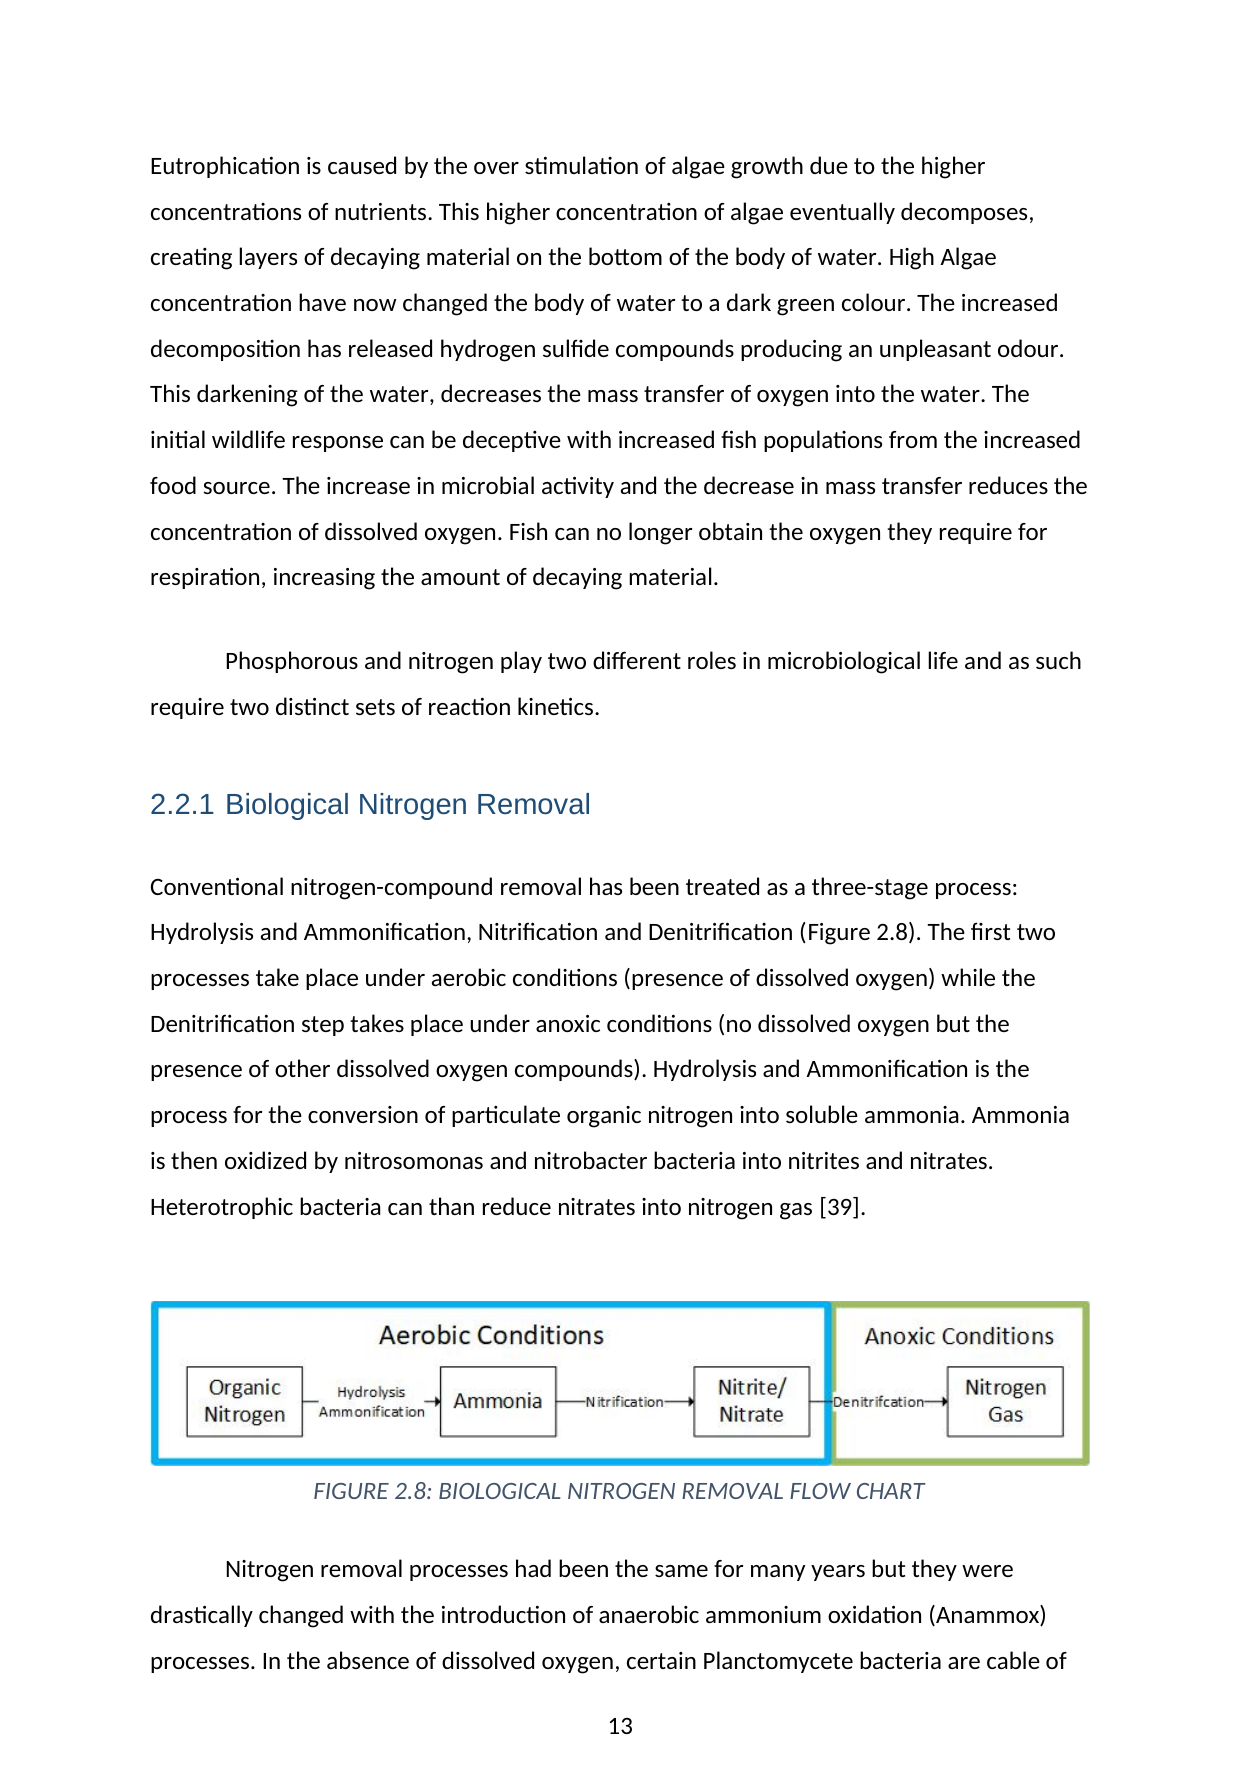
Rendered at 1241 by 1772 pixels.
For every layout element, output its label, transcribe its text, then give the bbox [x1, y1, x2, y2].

picture [150, 1301, 162, 1466]
text Phosphorous and nitrogen play two different roles in microbiological life and as such require two distinct sets of reaction kinetics. [150, 645, 1090, 722]
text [150, 150, 1090, 592]
picture [166, 1301, 1090, 1466]
subtitle 2.2.1 Biological Nitrogen Removal [150, 787, 1090, 820]
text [150, 1553, 1090, 1675]
picture [158, 1307, 825, 1459]
